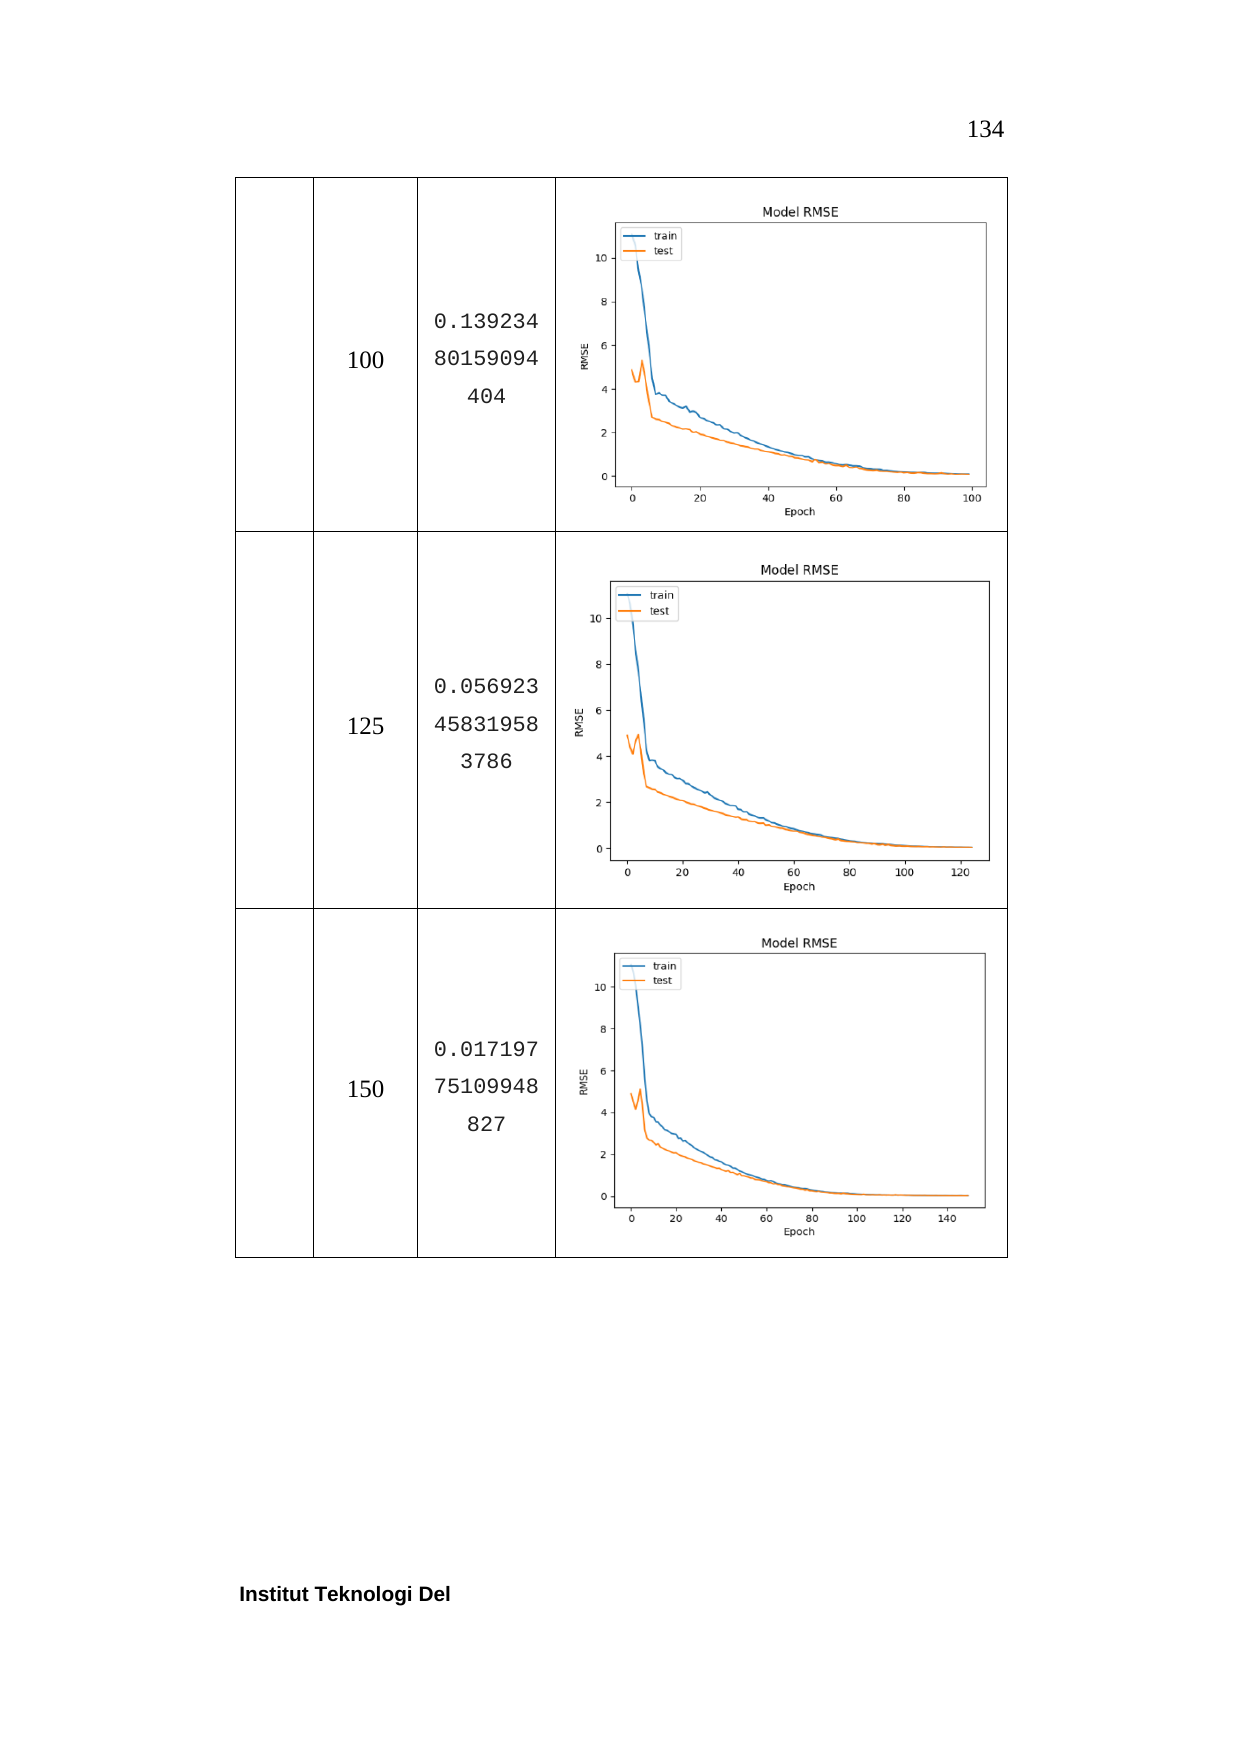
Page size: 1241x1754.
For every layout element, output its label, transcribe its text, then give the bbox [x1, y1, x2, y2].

picture [572, 557, 991, 894]
table_cell 150 [314, 909, 417, 1257]
table_cell 0.01719775109948827 [418, 909, 555, 1257]
picture [572, 203, 991, 517]
table_cell [236, 532, 313, 908]
table_cell 125 [314, 532, 417, 908]
table_cell [236, 178, 313, 531]
table_cell 100 [314, 178, 417, 531]
table_cell [556, 909, 1007, 1257]
table_cell 0.056923458319583786 [418, 532, 555, 908]
table_cell [556, 532, 1007, 908]
table_cell 0.13923480159094404 [418, 178, 555, 531]
picture [576, 933, 987, 1243]
table_cell [556, 178, 1007, 531]
table_cell [236, 909, 313, 1257]
